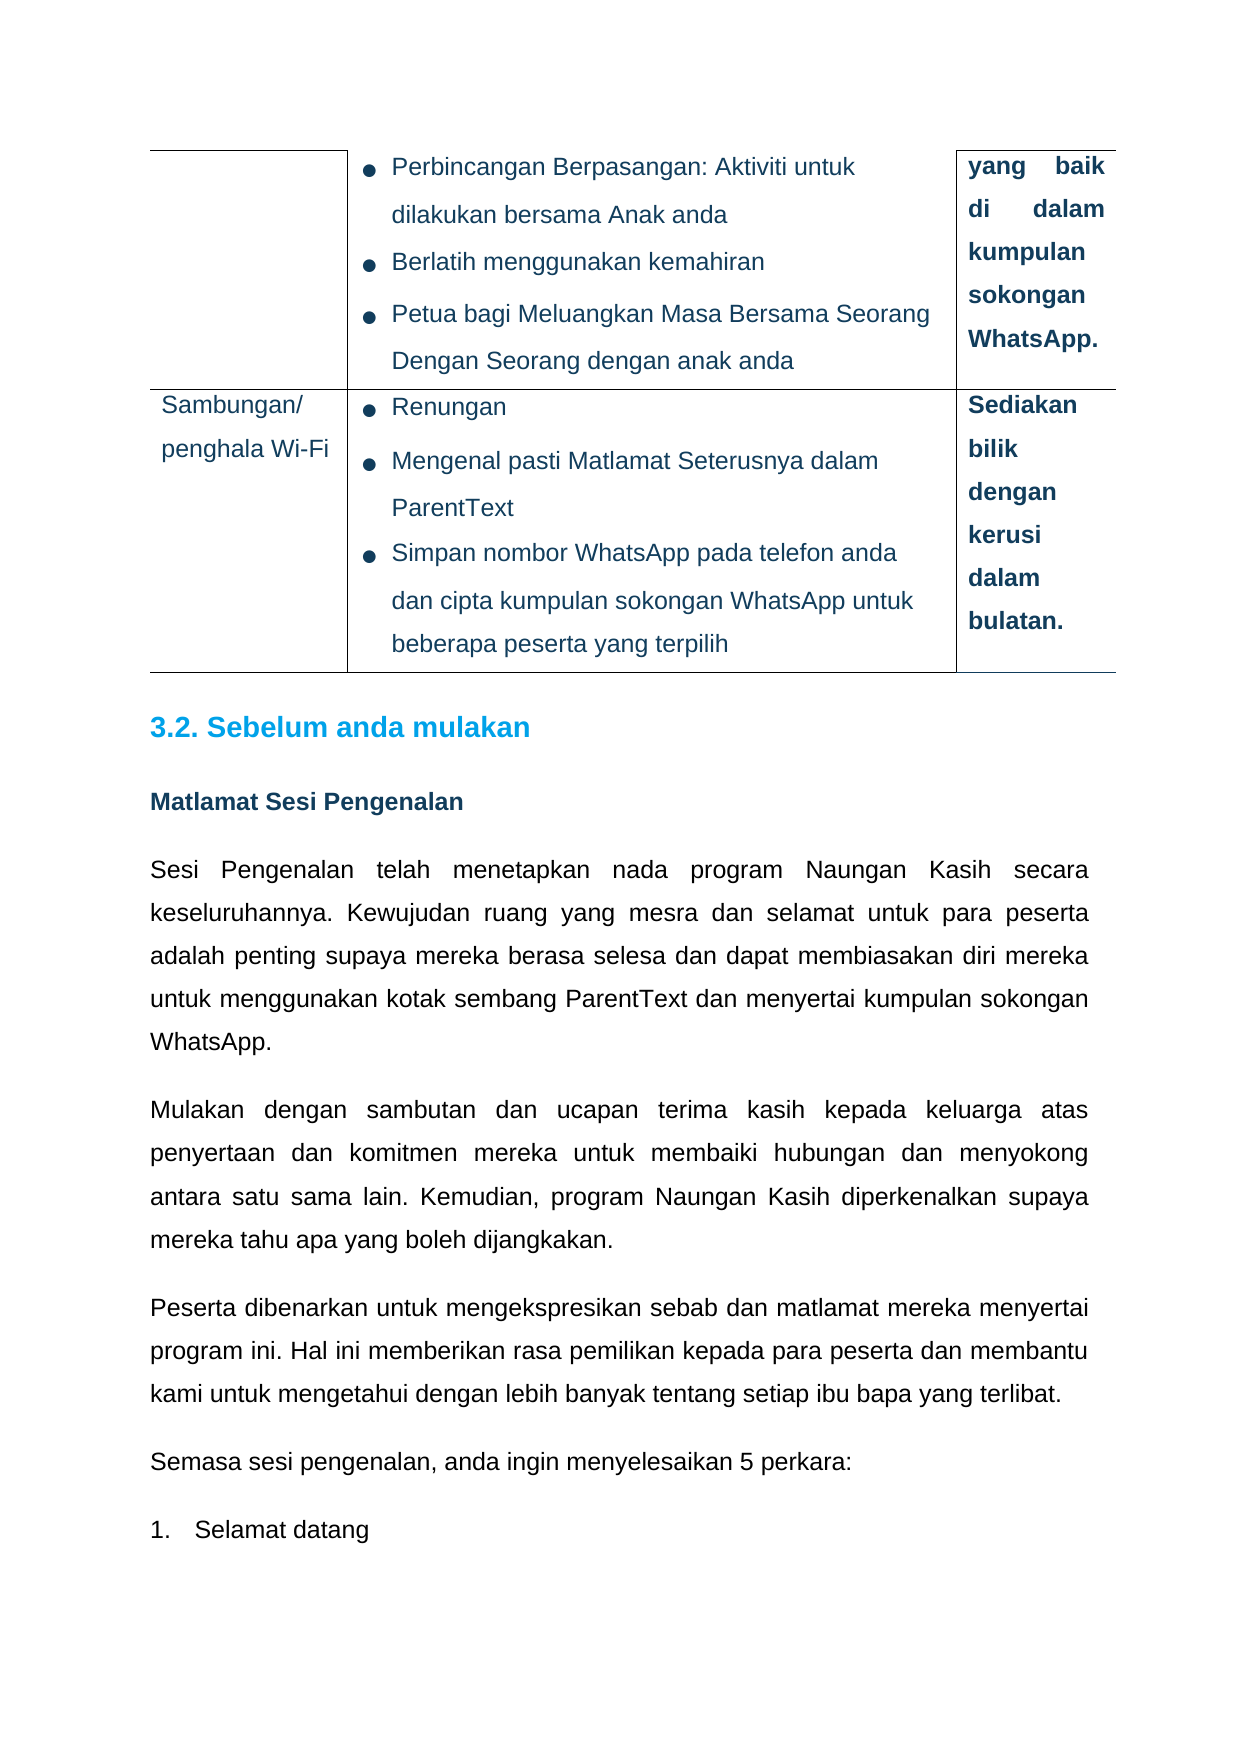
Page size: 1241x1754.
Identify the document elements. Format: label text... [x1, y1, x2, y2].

table_cell Sambungan/penghala Wi-Fi [150, 390, 347, 672]
table_cell Mengenal pasti Matlamat Seterusnya dalam ParentText [348, 444, 956, 536]
table_cell Perbincangan Berpasangan: Aktiviti untuk dilakukan bersama Anak anda [348, 150, 956, 243]
list Selamat datang [150, 1515, 1090, 1544]
subtitle 3.2. Sebelum anda mulakan [150, 710, 1090, 744]
subtitle Matlamat Sesi Pengenalan [150, 786, 1090, 815]
text Sesi Pengenalan telah menetapkan nada program Naungan Kasih secara keseluruhannya. Kewujudan ruang yang mesra dan selamat untuk para peserta adalah penting supaya mereka berasa selesa dan dapat membiasakan diri mereka untuk menggunakan kotak sembang ParentText dan menyertai kumpulan sokongan WhatsApp. [150, 854, 1090, 1056]
text Semasa sesi pengenalan, anda ingin menyelesaikan 5 perkara: [150, 1447, 1090, 1476]
text Mulakan dengan sambutan dan ucapan terima kasih kepada keluarga atas penyertaan dan komitmen mereka untuk membaiki hubungan dan menyokong antara satu sama lain. Kemudian, program Naungan Kasih diperkenalkan supaya mereka tahu apa yang boleh dijangkakan. [150, 1095, 1090, 1253]
table_cell Petua bagi Meluangkan Masa Bersama Seorang Dengan Seorang dengan anak anda [348, 297, 956, 389]
table_cell Renungan [348, 390, 956, 443]
text Peserta dibenarkan untuk mengekspresikan sebab dan matlamat mereka menyertai program ini. Hal ini memberikan rasa pemilikan kepada para peserta dan membantu kami untuk mengetahui dengan lebih banyak tentang setiap ibu bapa yang terlibat. [150, 1293, 1090, 1408]
table_cell Berlatih menggunakan kemahiran [348, 243, 956, 297]
table_cell Sediakan bilik dengan kerusi dalam bulatan. [957, 390, 1116, 672]
table_cell Simpan nombor WhatsApp pada telefon anda dan cipta kumpulan sokongan WhatsApp untuk beberapa peserta yang terpilih [348, 536, 956, 672]
